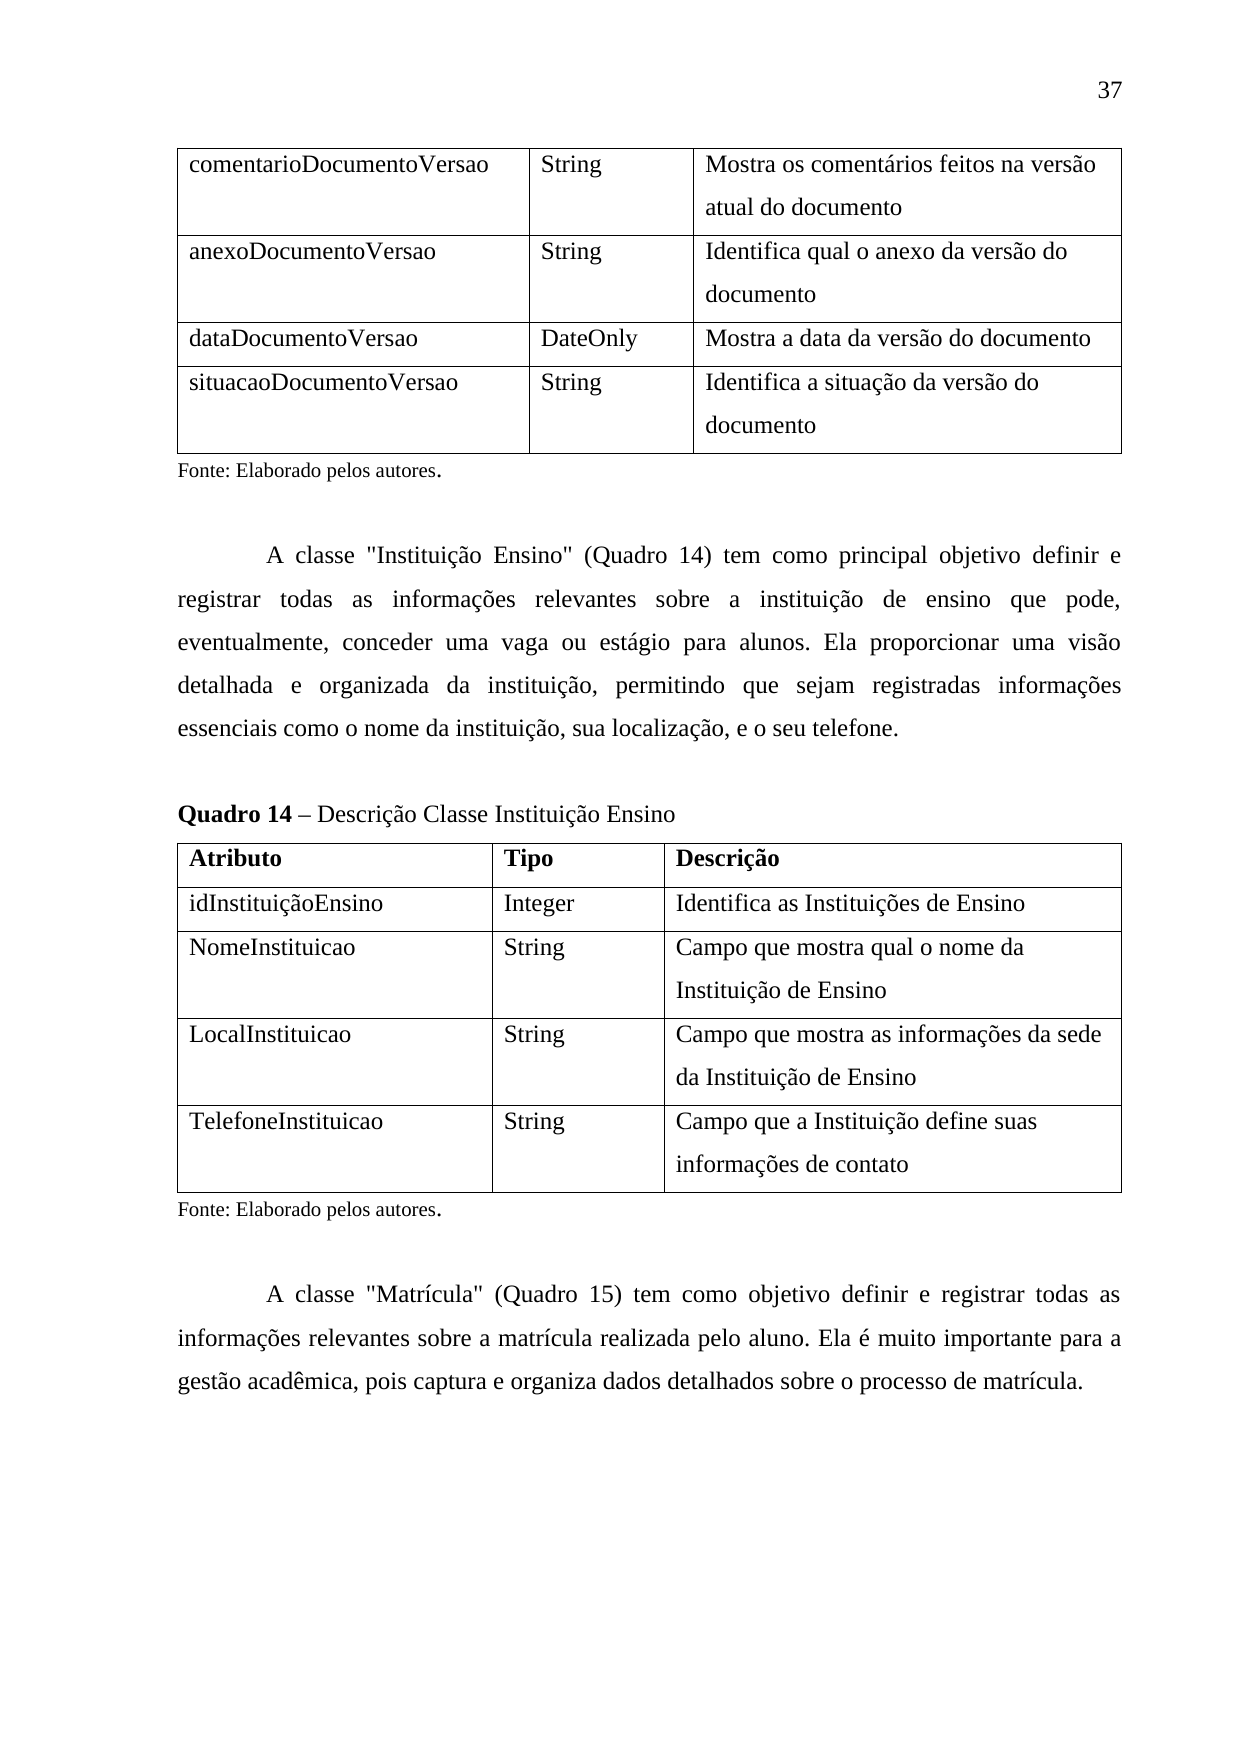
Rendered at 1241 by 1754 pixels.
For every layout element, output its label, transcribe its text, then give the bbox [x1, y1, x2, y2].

table_cell String [493, 1019, 664, 1105]
table_cell Identifica qual o anexo da versão do documento [694, 236, 1121, 322]
text A classe "Instituição Ensino" (Quadro 14) tem como principal objetivo definir e registrar todas as informações relevantes sobre a instituição de ensino que pode, eventualmente, conceder uma vaga ou estágio para alunos. Ela proporcionar uma visão detalhada e organizada da instituição, permitindo que sejam registradas informações essenciais como o nome da instituição, sua localização, e o seu telefone. [177, 541, 1122, 742]
table_cell String [530, 367, 693, 453]
table_cell TelefoneInstituicao [178, 1106, 492, 1192]
table_header Descrição [665, 844, 1121, 887]
table_cell Mostra os comentários feitos na versão atual do documento [694, 149, 1121, 235]
table_cell String [493, 932, 664, 1018]
text Fonte: Elaborado pelos autores. [177, 454, 1122, 483]
table_cell Identifica as Instituições de Ensino [665, 888, 1121, 931]
table_cell anexoDocumentoVersao [178, 236, 529, 322]
table_header Atributo [178, 844, 492, 887]
table_cell Campo que a Instituição define suas informações de contato [665, 1106, 1121, 1192]
text A classe "Matrícula" (Quadro 15) tem como objetivo definir e registrar todas as informações relevantes sobre a matrícula realizada pelo aluno. Ela é muito importante para a gestão acadêmica, pois captura e organiza dados detalhados sobre o processo de matrícula. [177, 1279, 1122, 1394]
table_cell Identifica a situação da versão do documento [694, 367, 1121, 453]
table_cell String [530, 236, 693, 322]
table_cell DateOnly [530, 323, 693, 366]
table_cell Campo que mostra as informações da sede da Instituição de Ensino [665, 1019, 1121, 1105]
table_cell Integer [493, 888, 664, 931]
table_cell Mostra a data da versão do documento [694, 323, 1121, 366]
table_header Tipo [493, 844, 664, 887]
table_cell String [493, 1106, 664, 1192]
table_cell comentarioDocumentoVersao [178, 149, 529, 235]
table_cell dataDocumentoVersao [178, 323, 529, 366]
table_cell idInstituiçãoEnsino [178, 888, 492, 931]
table_cell NomeInstituicao [178, 932, 492, 1018]
table_cell situacaoDocumentoVersao [178, 367, 529, 453]
table_cell LocalInstituicao [178, 1019, 492, 1105]
text Quadro – Descrição Classe Instituição Ensino [177, 799, 1122, 828]
table_cell Campo que mostra qual o nome da Instituição de Ensino [665, 932, 1121, 1018]
table_cell String [530, 149, 693, 235]
text Fonte: Elaborado pelos autores. [177, 1193, 1122, 1222]
